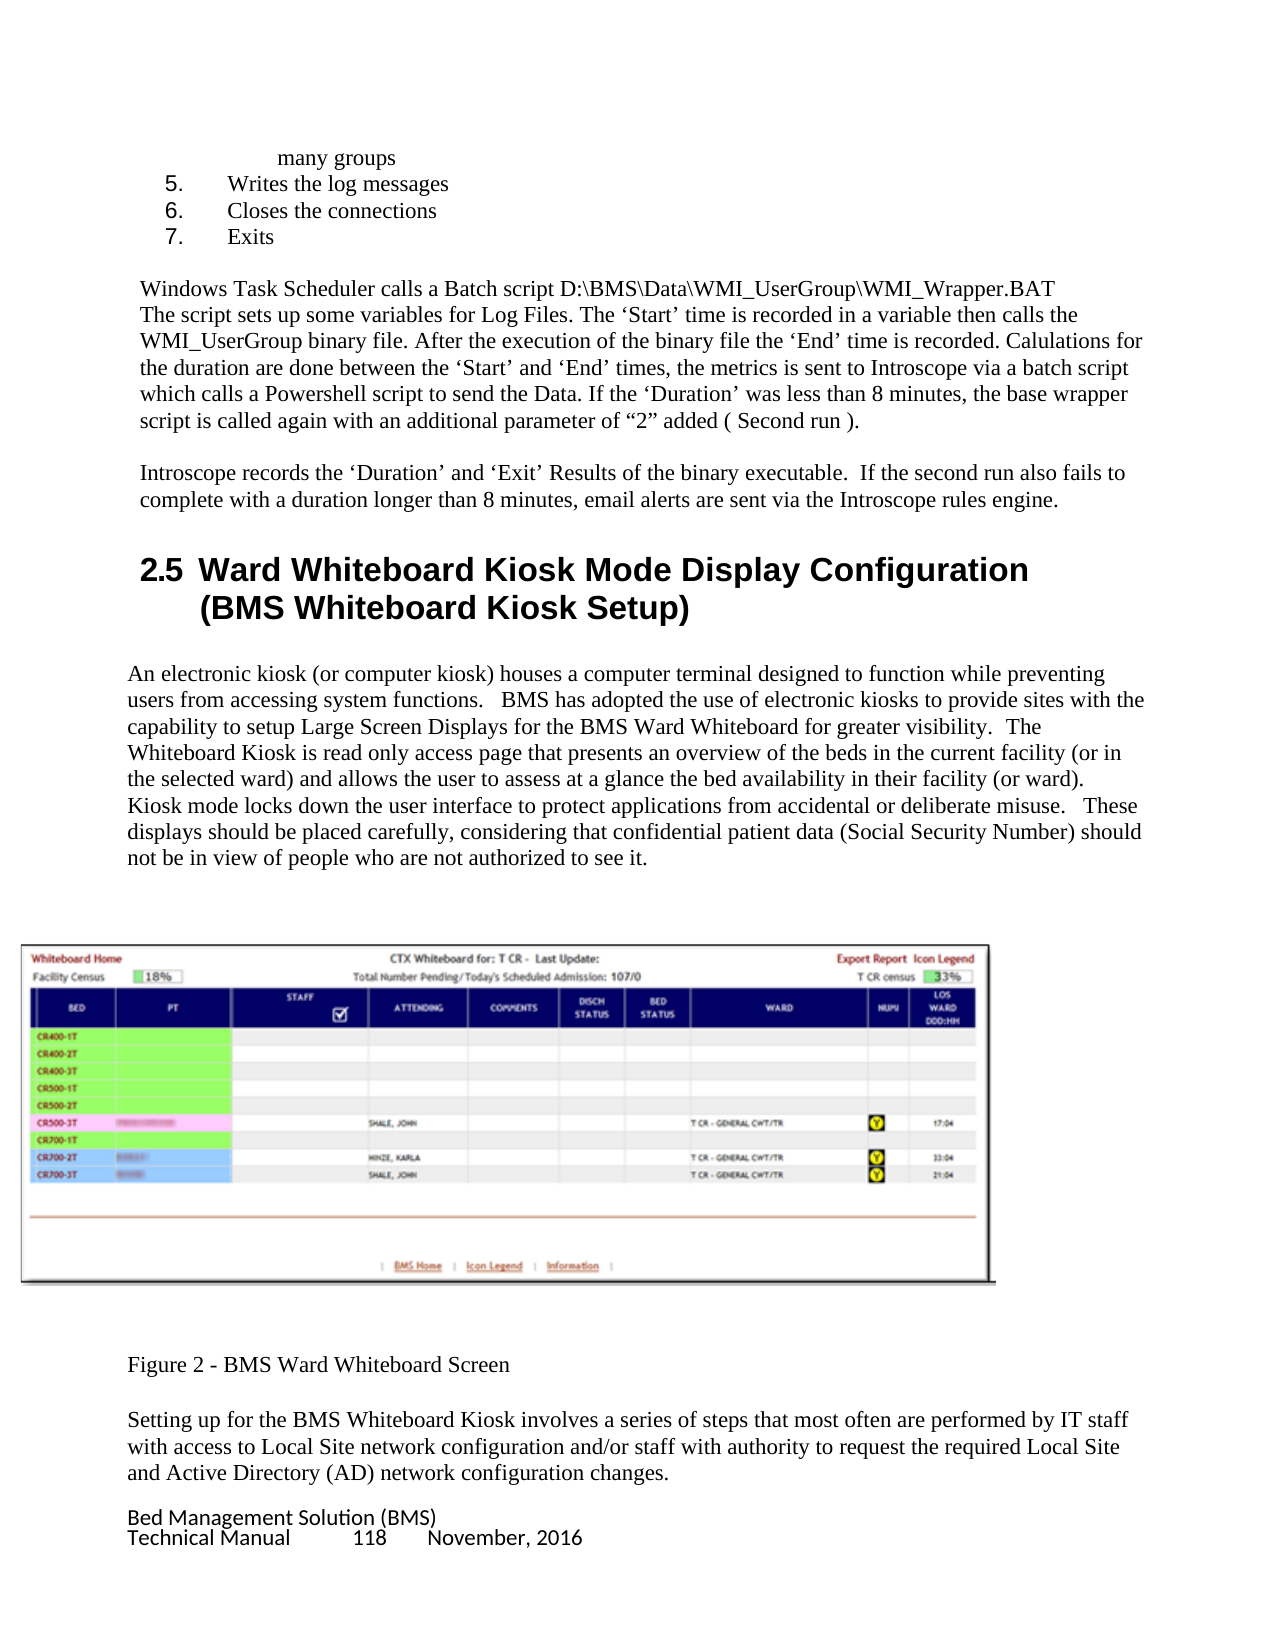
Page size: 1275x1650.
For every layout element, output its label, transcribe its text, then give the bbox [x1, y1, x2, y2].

picture [20, 943, 996, 1286]
list Exits [164, 223, 1148, 249]
list Writes the log messages [164, 170, 1148, 197]
text The script sets up some variables for Log Files. The ‘Start’ time is recorded in a variable then calls the WMI_UserGroup binary file. After the execution of the binary file the ‘End’ time is recorded. Calulations for the duration are done between the ‘Start’ and ‘End’ times, the metrics is sent to Introscope via a batch script which calls a Powershell script to send the Data. If the ‘Duration’ was less than 8 minutes, the base wrapper script is called again with an additional parameter of “2” added ( Second run ). [139, 301, 1148, 433]
text An electronic kiosk (or computer kiosk) houses a computer terminal designed to function while preventing users from accessing system functions. BMS has adopted the use of electronic kiosks to provide sites with the capability to setup Large Screen Displays for the BMS Ward Whiteboard for greater visibility. The Whiteboard Kiosk is read only access page that presents an overview of the beds in the current facility (or in the selected ward) and allows the user to assess at a glance the bed availability in their facility (or ward). Kiosk mode locks down the user interface to protect applications from accidental or deliberate misuse. These displays should be placed carefully, considering that confidential patient data (Social Security Number) should not be in view of people who are not authorized to see it. [127, 660, 1148, 871]
text Windows Task Scheduler calls a Batch script D:\BMS\Data\WMI_UserGroup\WMI_Wrapper.BAT [139, 275, 1148, 301]
text Setting up for the BMS Whiteboard Kiosk involves a series of steps that most often are performed by IT staff with access to Local Site network configuration and/or staff with authority to request the required Local Site and Active Directory (AD) network configuration changes. [127, 1406, 1148, 1486]
text Figure 17 - BMS Ward Whiteboard Screen [127, 1351, 1148, 1377]
list Closes the connections [164, 197, 1148, 223]
text Introscope records the ‘Duration’ and ‘Exit’ Results of the binary executable. If the second run also fails to complete with a duration longer than 8 minutes, email alerts are sent via the Introscope rules engine. [139, 459, 1148, 512]
subtitle 2.5 Ward Whiteboard Kiosk Mode Display Configuration (BMS Whiteboard Kiosk Setup) [139, 549, 1148, 626]
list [239, 144, 1148, 170]
